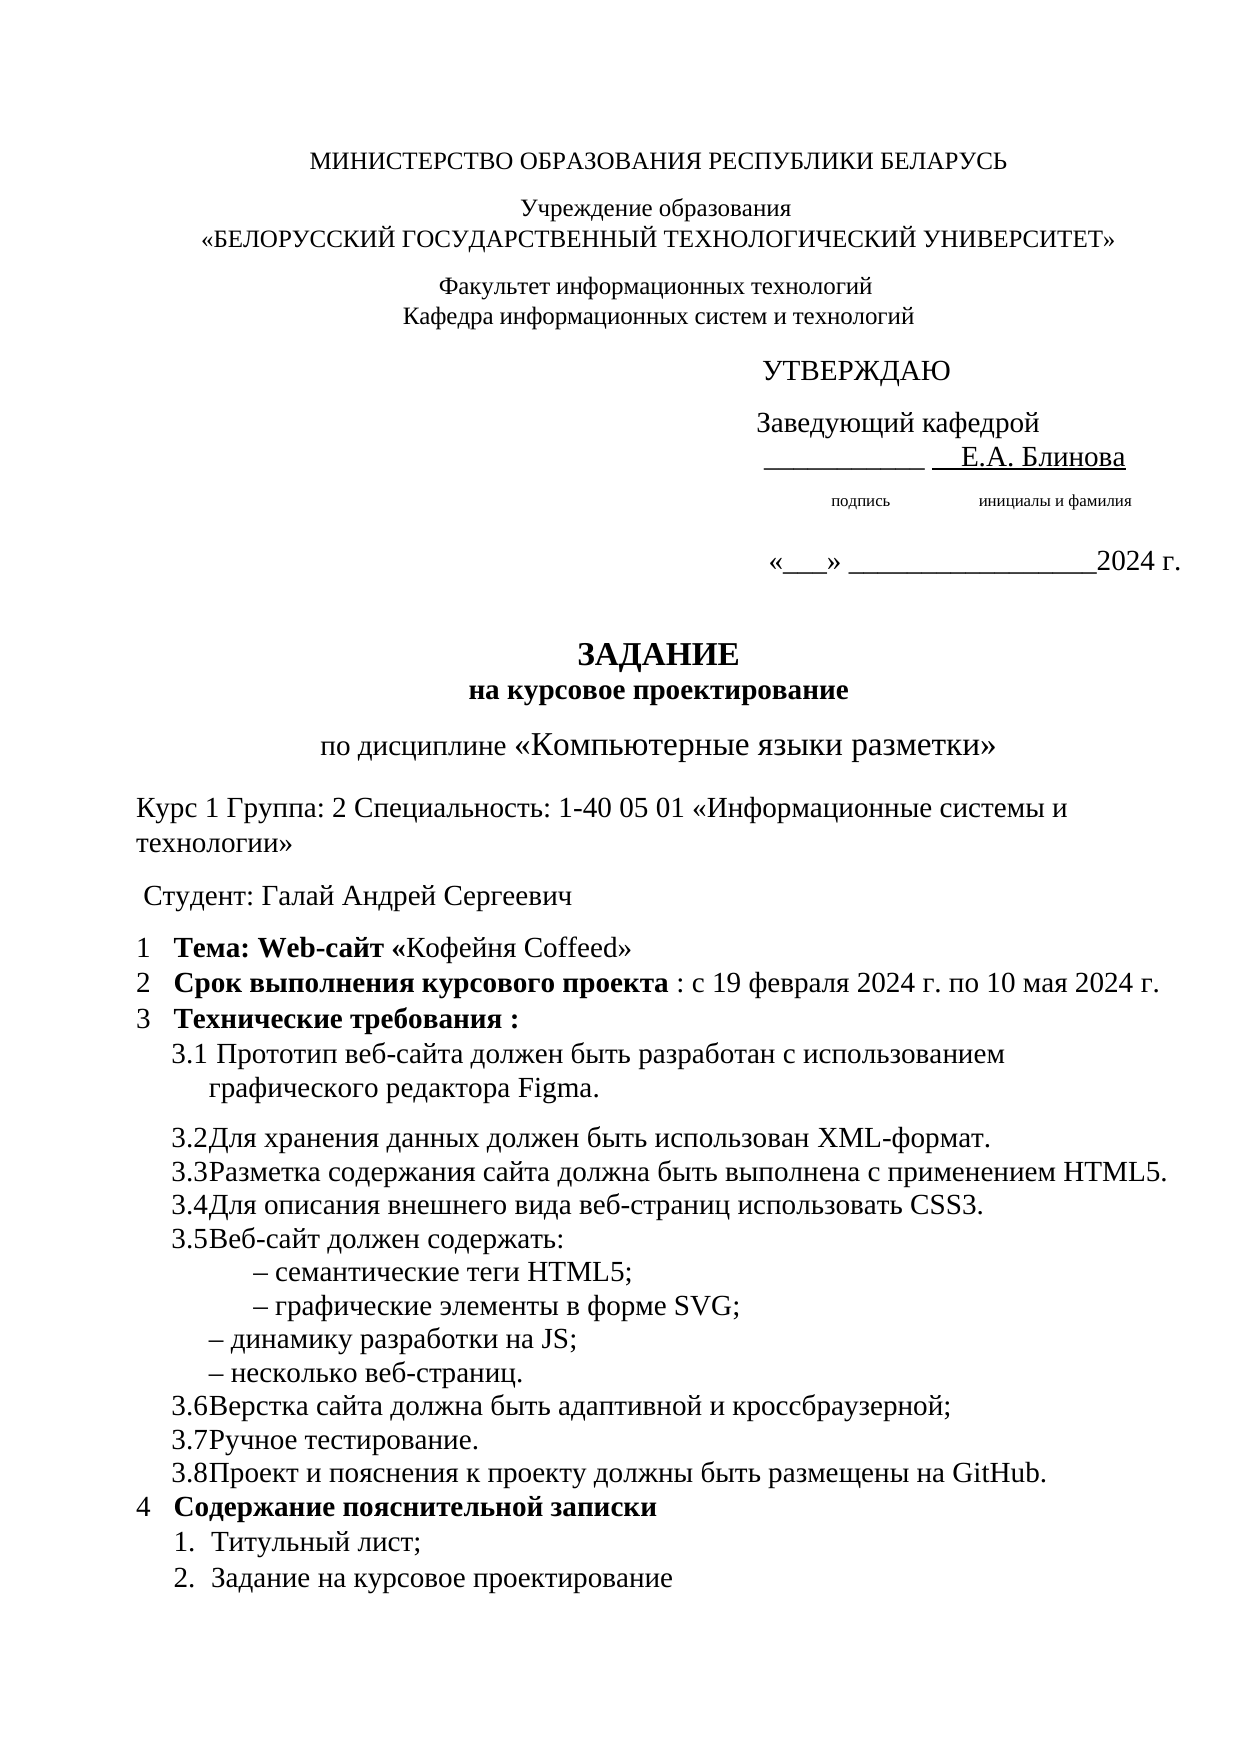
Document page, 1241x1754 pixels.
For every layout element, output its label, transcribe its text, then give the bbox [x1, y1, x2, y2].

list Для описания внешнего вида веб-страниц использовать CSS3. [171, 1187, 1181, 1221]
list Технические требования : [136, 1001, 1181, 1034]
list Проект и пояснения к проекту должны быть размещены на GitHub. [171, 1456, 1181, 1489]
text – несколько веб-страниц. [171, 1355, 1181, 1388]
list Для хранения данных должен быть использован XML-формат. [171, 1120, 1181, 1154]
text Факультет информационных технологий Кафедра информационных систем и технологий [136, 271, 1181, 330]
list Задание на курсовое проектирование [173, 1560, 1181, 1594]
text ___________ Е.А. Блинова [136, 439, 1125, 472]
text – графические элементы в форме SVG; [209, 1288, 1181, 1321]
text по дисциплине «Компьютерные языки разметки» [136, 724, 1181, 763]
list Верстка сайта должна быть адаптивной и кроссбраузерной; [171, 1388, 1181, 1422]
text подпись инициалы и фамилия [741, 491, 1132, 524]
list Тема: Web-сайт «Кофейня Coffeed» [136, 930, 1181, 963]
text ЗАДАНИЕ [136, 634, 1181, 672]
text – семантические теги HTML5; [209, 1254, 1181, 1288]
list Содержание пояснительной записки [136, 1489, 1181, 1523]
list Срок выполнения курсового проекта : с 19 февраля 2024 г. по 10 мая 2024 г. [136, 965, 1181, 999]
text Утверждаю [726, 353, 951, 387]
list Прототип веб-сайта должен быть разработан с использованием графического редактора Figma. [171, 1036, 1181, 1103]
text на курсовое проектирование [136, 672, 1181, 706]
text «___» _________________2024 г. [726, 543, 1181, 577]
list Веб-сайт должен содержать: [171, 1221, 1181, 1254]
list Титульный лист; [173, 1524, 1181, 1558]
text Учреждение образования «БЕЛОРУССКИЙ ГОСУДАРСТВЕННЫЙ ТЕХНОЛОГИЧЕСКИЙ УНИВЕРСИТЕТ» [136, 193, 1181, 253]
text – динамику разработки на JS; [171, 1321, 1181, 1355]
list Разметка содержания сайта должна быть выполнена с применением HTML5. [171, 1154, 1181, 1187]
text Курс 1 Группа: 2 Специальность: 1-40 05 01 «Информационные системы и технологии» [136, 790, 1181, 859]
text Заведующий кафедрой [726, 405, 1051, 439]
text МИНИСТЕРСТВО ОБРАЗОВАНИЯ РЕСПУБЛИКИ БЕЛАРУСЬ [136, 146, 1181, 175]
text Студент: Галай Андрей Сергеевич [136, 878, 1181, 911]
list Ручное тестирование. [171, 1422, 1181, 1456]
